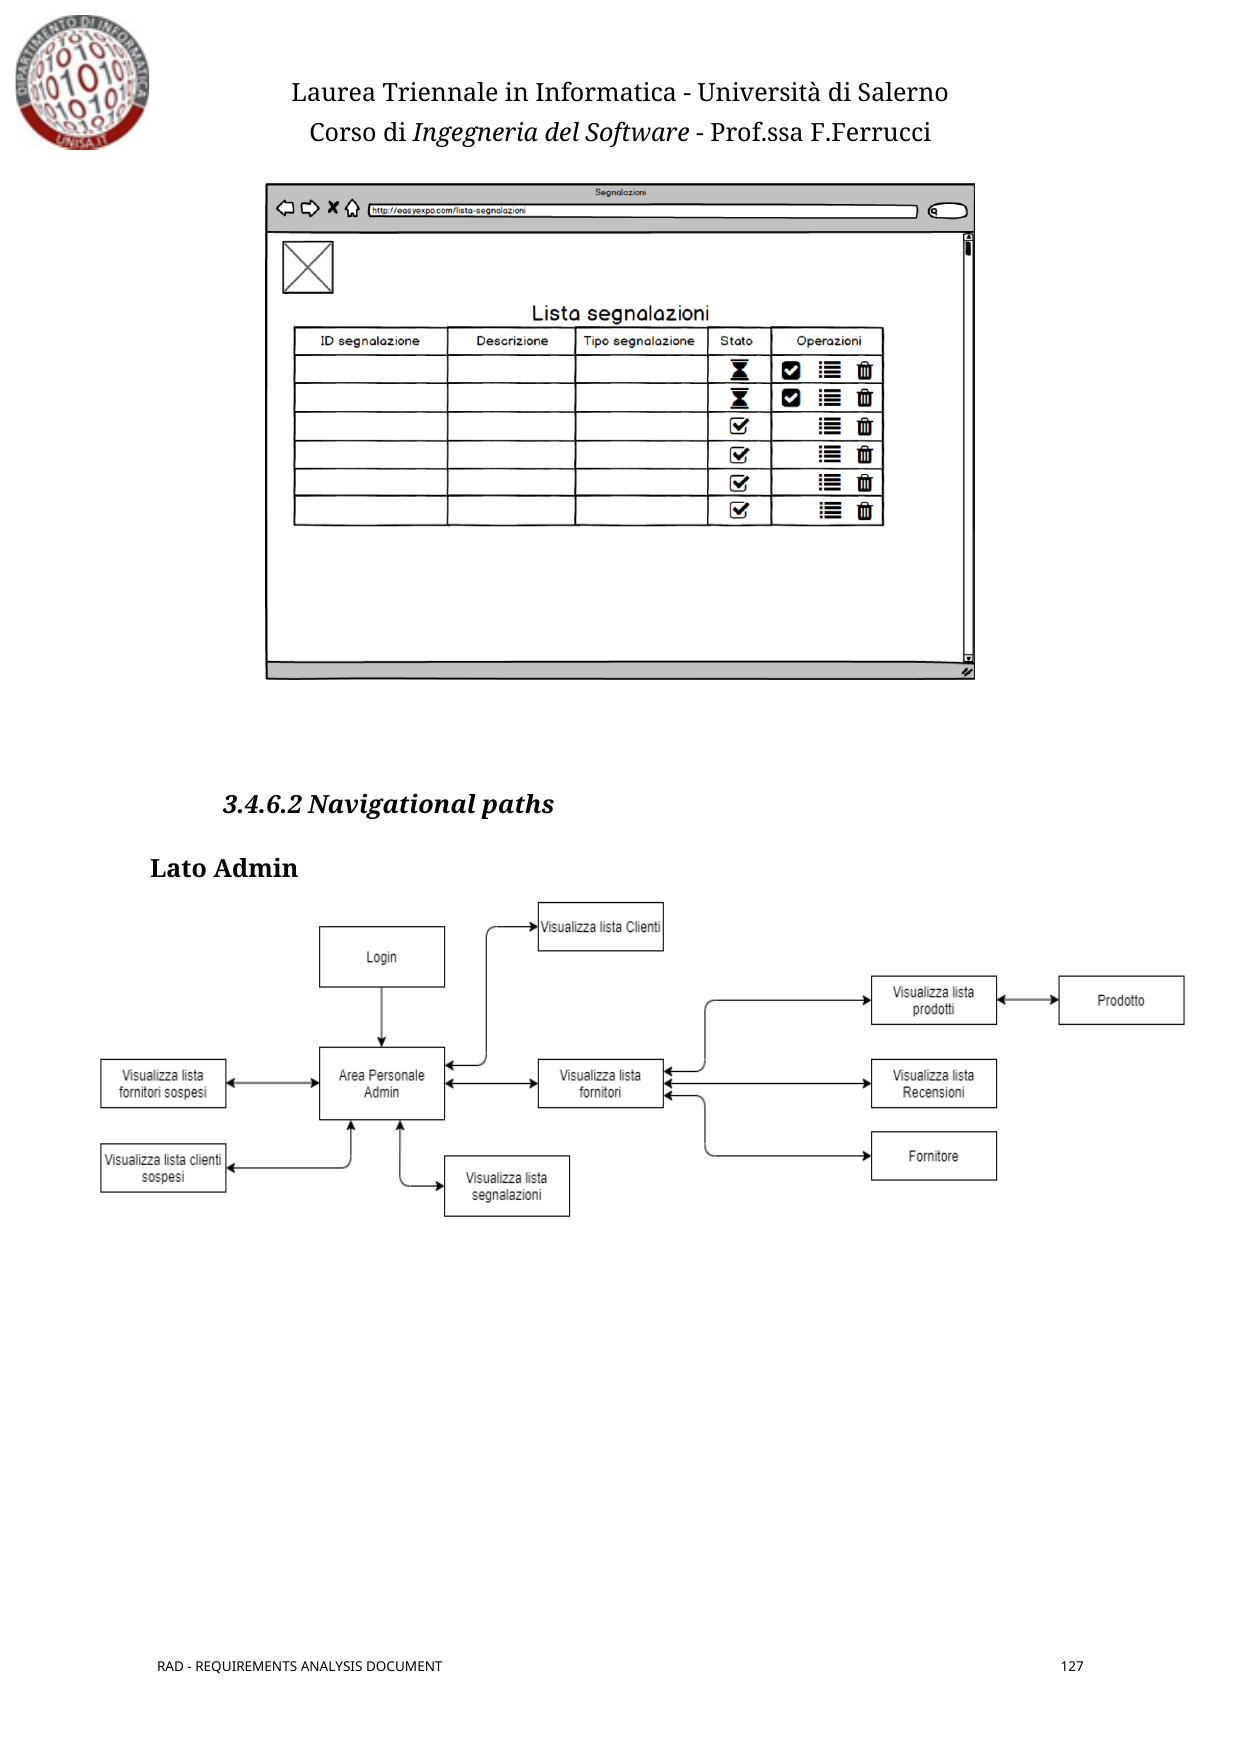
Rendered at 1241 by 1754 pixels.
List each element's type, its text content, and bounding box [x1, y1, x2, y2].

text Lato Admin [150, 851, 1090, 885]
subtitle 3.4.6.2 Navigational paths [223, 787, 1090, 821]
picture [265, 183, 975, 680]
picture [15, 15, 150, 150]
picture [91, 890, 1195, 1229]
